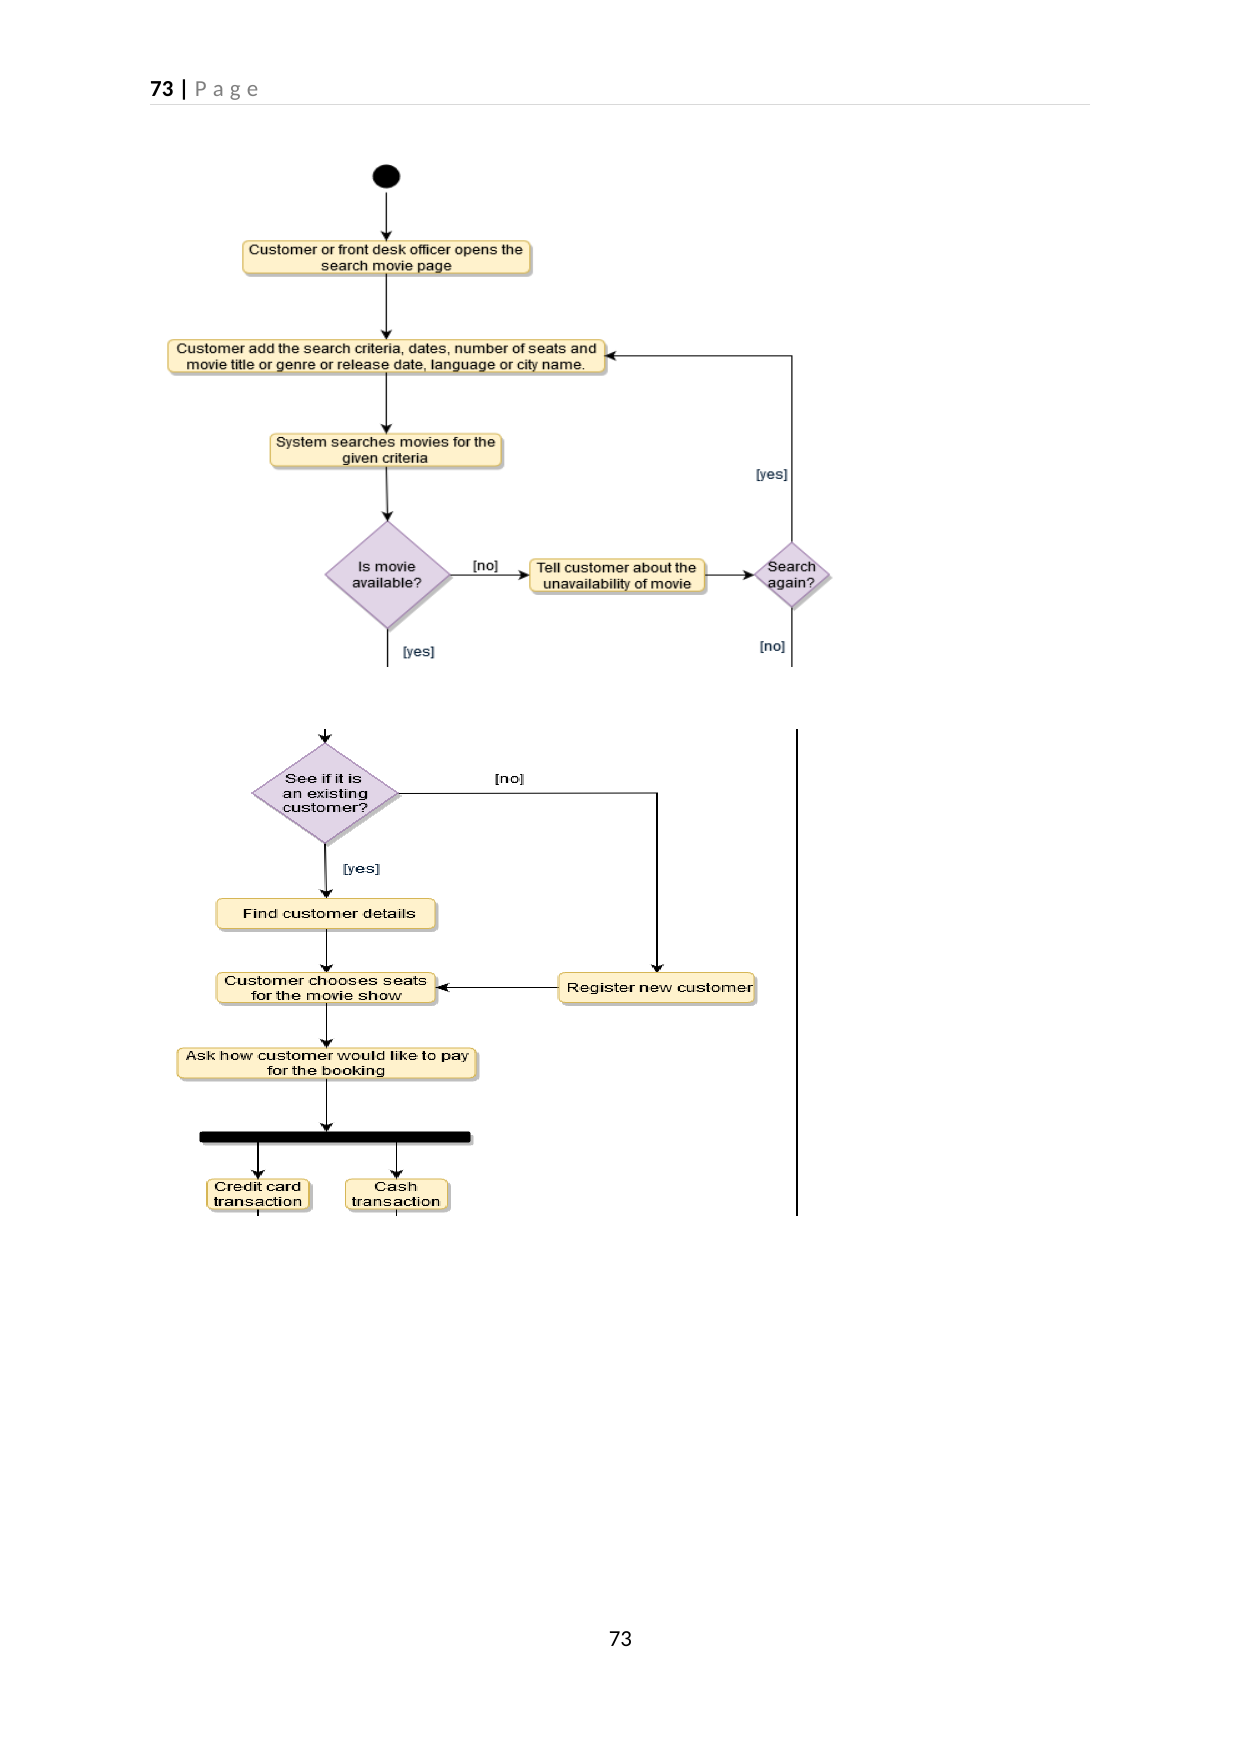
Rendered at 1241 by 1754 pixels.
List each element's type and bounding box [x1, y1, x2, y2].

picture [150, 729, 823, 1216]
picture [150, 150, 855, 667]
